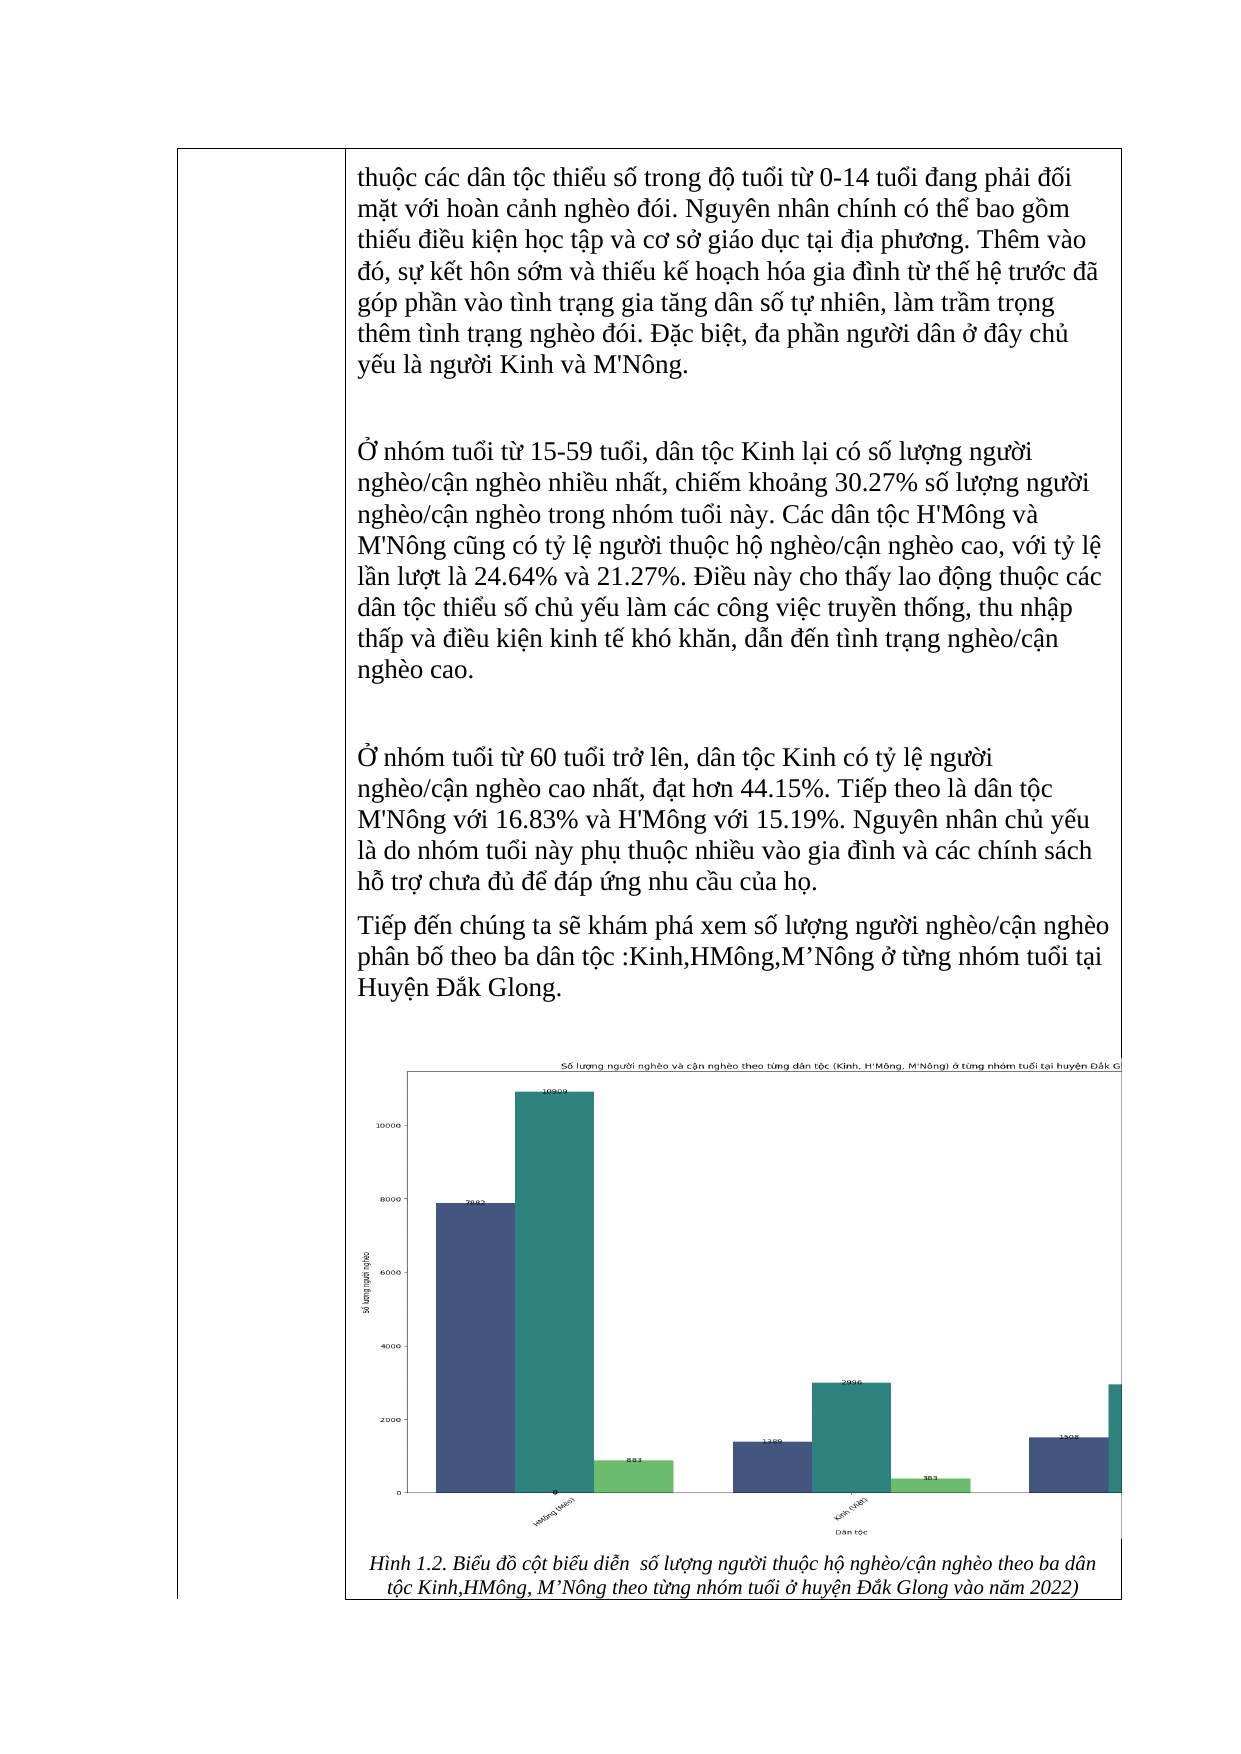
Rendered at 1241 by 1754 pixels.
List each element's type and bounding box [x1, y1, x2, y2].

table_cell [346, 149, 1121, 1599]
picture [357, 1058, 1122, 1539]
